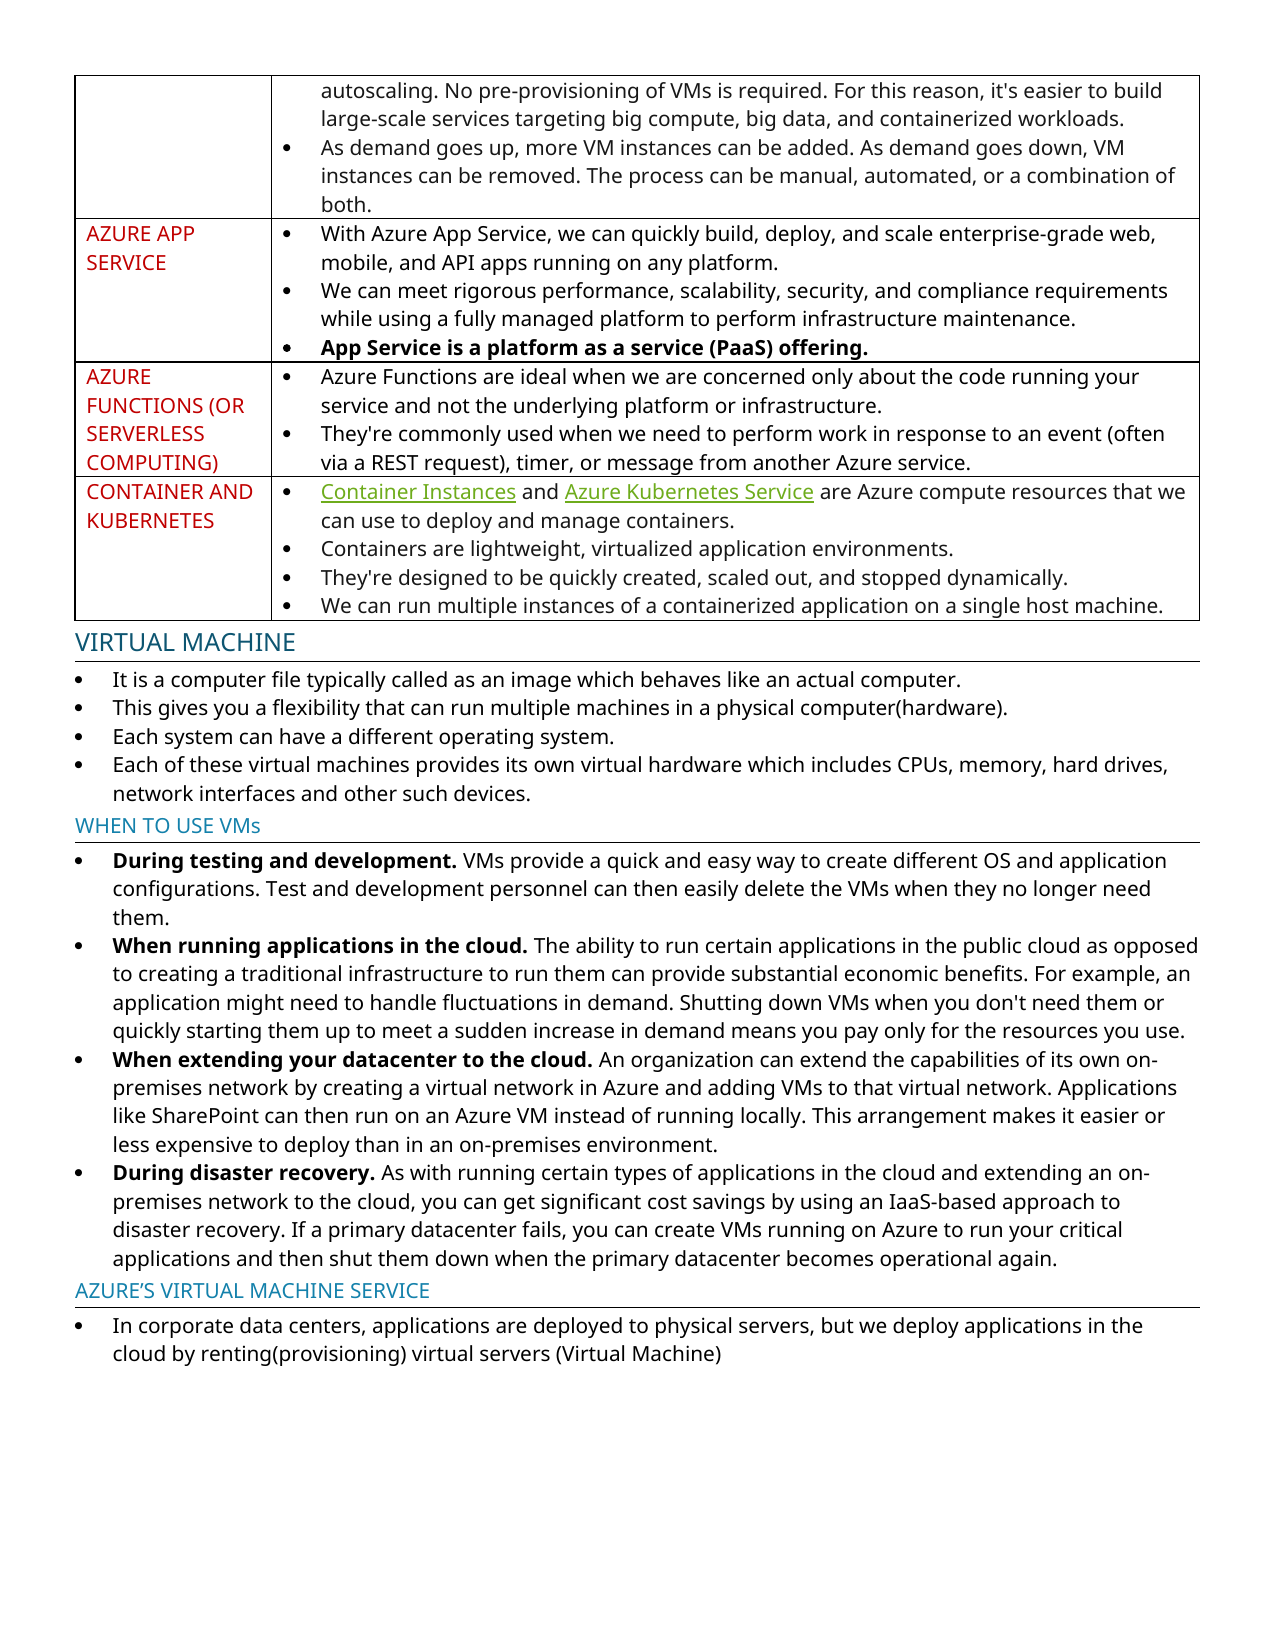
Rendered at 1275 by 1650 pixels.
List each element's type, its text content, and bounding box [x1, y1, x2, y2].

list During testing and development. VMs provide a quick and easy way to create different OS and application configurations. Test and development personnel can then easily delete the VMs when they no longer need them. [75, 846, 1200, 931]
list When running applications in the cloud. The ability to run certain applications in the public cloud as opposed to creating a traditional infrastructure to run them can provide substantial economic benefits. For example, an application might need to handle fluctuations in demand. Shutting down VMs when you don't need them or quickly starting them up to meet a sudden increase in demand means you pay only for the resources you use. [75, 931, 1200, 1045]
list Each of these virtual machines provides its own virtual hardware which includes CPUs, memory, hard drives, network interfaces and other such devices. [75, 750, 1200, 807]
list It is a computer file typically called as an image which behaves like an actual computer. [75, 665, 1200, 693]
list This gives you a flexibility that can run multiple machines in a physical computer(hardware). [75, 693, 1200, 722]
table_cell CONTAINER AND KUBERNETES [76, 477, 271, 619]
subtitle WHEN TO USE VMs [75, 811, 1200, 842]
list When extending your datacenter to the cloud. An organization can extend the capabilities of its own on-premises network by creating a virtual network in Azure and adding VMs to that virtual network. Applications like SharePoint can then run on an Azure VM instead of running locally. This arrangement makes it easier or less expensive to deploy than in an on-premises environment. [75, 1045, 1200, 1158]
table_cell Azure Functions are ideal when we are concerned only about the code running your service and not the underlying platform or infrastructure. They're commonly used when we need to perform work in response to an event (often via a REST request), timer, or message from another Azure service. [272, 363, 1199, 476]
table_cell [76, 76, 271, 218]
subtitle VIRTUAL MACHINE [75, 625, 1200, 661]
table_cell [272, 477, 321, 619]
list In corporate data centers, applications are deployed to physical servers, but we deploy applications in the cloud by renting(provisioning) virtual servers (Virtual Machine) [75, 1311, 1200, 1368]
list During disaster recovery. As with running certain types of applications in the cloud and extending an on-premises network to the cloud, you can get significant cost savings by using an IaaS-based approach to disaster recovery. If a primary datacenter fails, you can create VMs running on Azure to run your critical applications and then shut them down when the primary datacenter becomes operational again. [75, 1158, 1200, 1272]
table_cell AZURE APP SERVICE [76, 219, 271, 361]
table_cell With Azure App Service, we can quickly build, deploy, and scale enterprise-grade web, mobile, and API apps running on any platform. We can meet rigorous performance, scalability, security, and compliance requirements while using a fully managed platform to perform infrastructure maintenance. App Service is a platform as a service (PaaS) offering. [272, 219, 1199, 361]
table_cell Container Instances and Azure Kubernetes Service are Azure compute resources that we can use to deploy and manage containers. Containers are lightweight, virtualized application environments. They're designed to be quickly created, scaled out, and stopped dynamically. We can run multiple instances of a containerized application on a single host machine. [735, 477, 1199, 619]
subtitle AZURE’S VIRTUAL MACHINE SERVICE [75, 1276, 1200, 1307]
list Each system can have a different operating system. [75, 722, 1200, 750]
table_cell AZURE FUNCTIONS (OR SERVERLESS COMPUTING) [76, 363, 271, 476]
